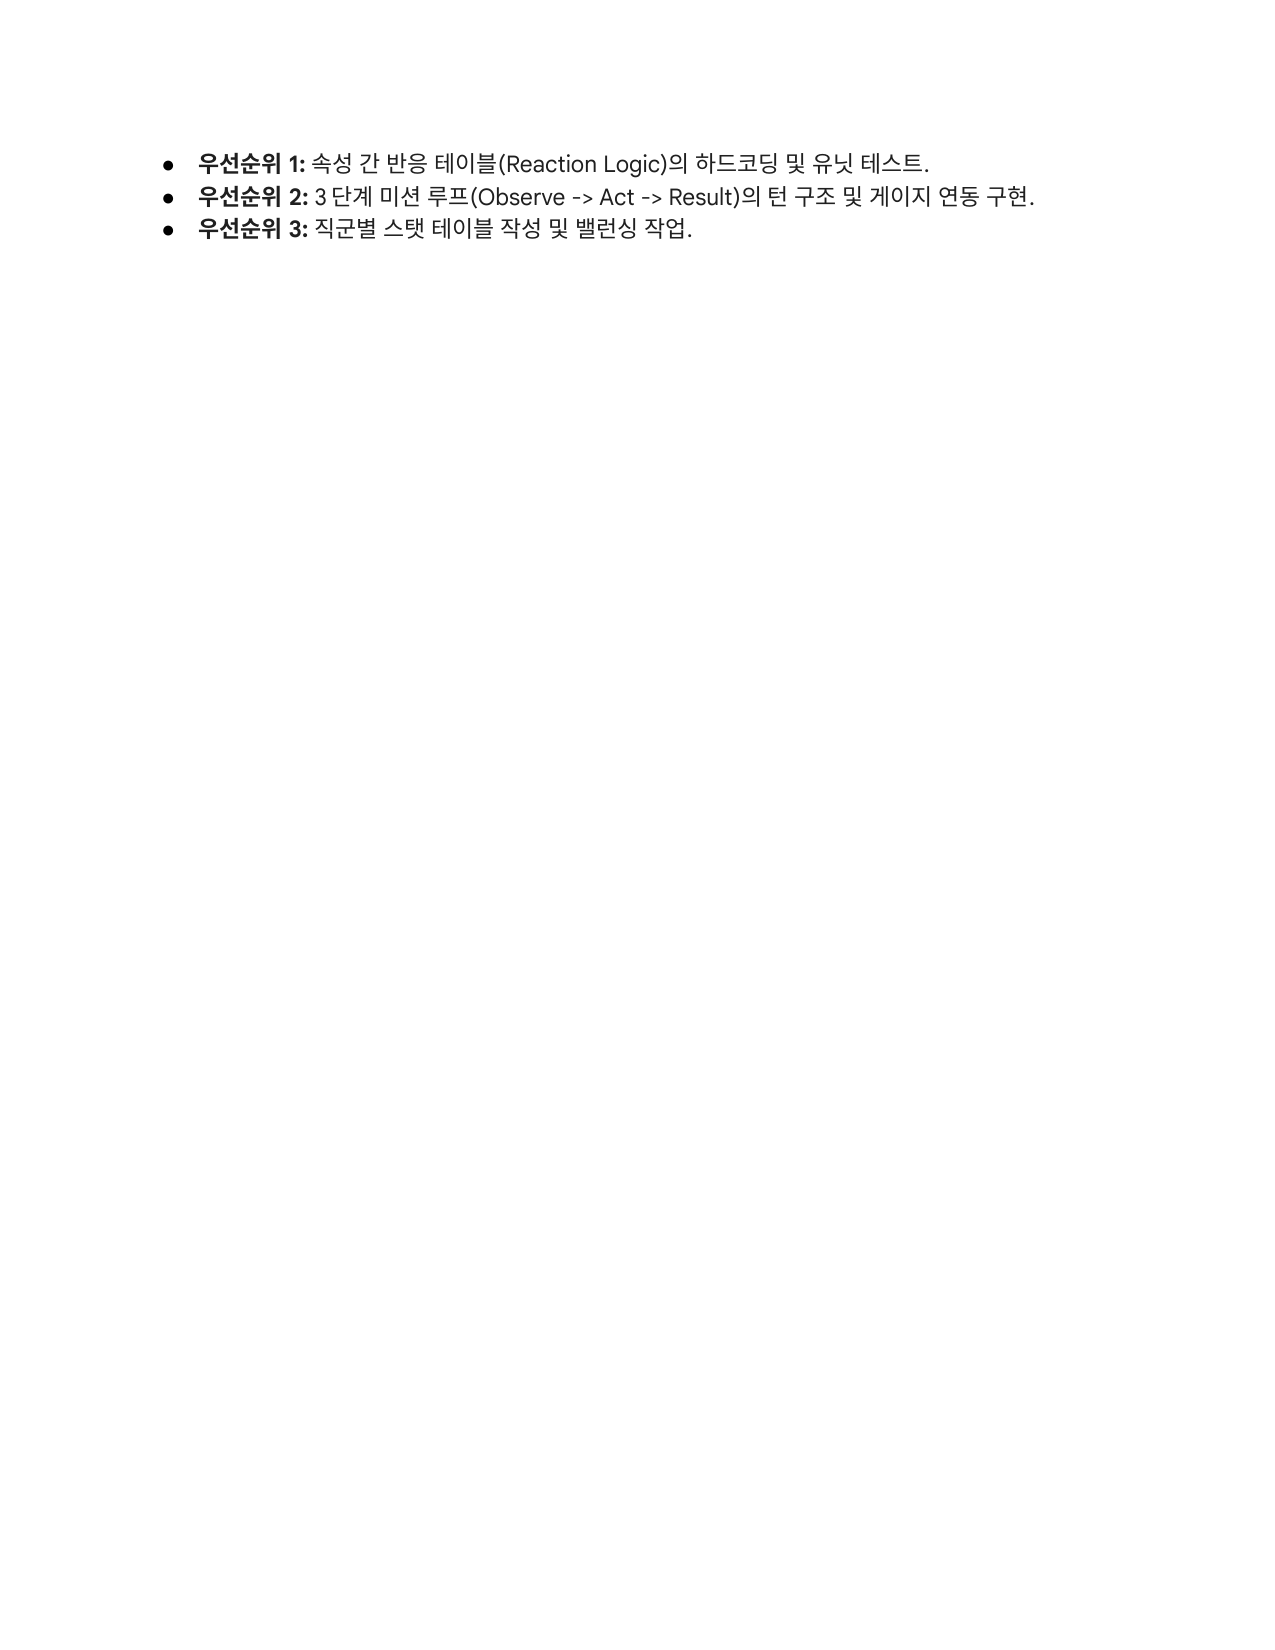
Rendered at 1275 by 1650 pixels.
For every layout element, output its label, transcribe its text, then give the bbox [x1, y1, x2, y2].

list 우선순위 1: 속성 간 반응 테이블(Reaction Logic)의 하드코딩 및 유닛 테스트. [161, 150, 1125, 179]
list 우선순위 2: 3단계 미션 루프(Observe -> Act -> Result)의 턴 구조 및 게이지 연동 구현. [161, 183, 1125, 211]
list 우선순위 3: 직군별 스탯 테이블 작성 및 밸런싱 작업. [161, 215, 1125, 244]
